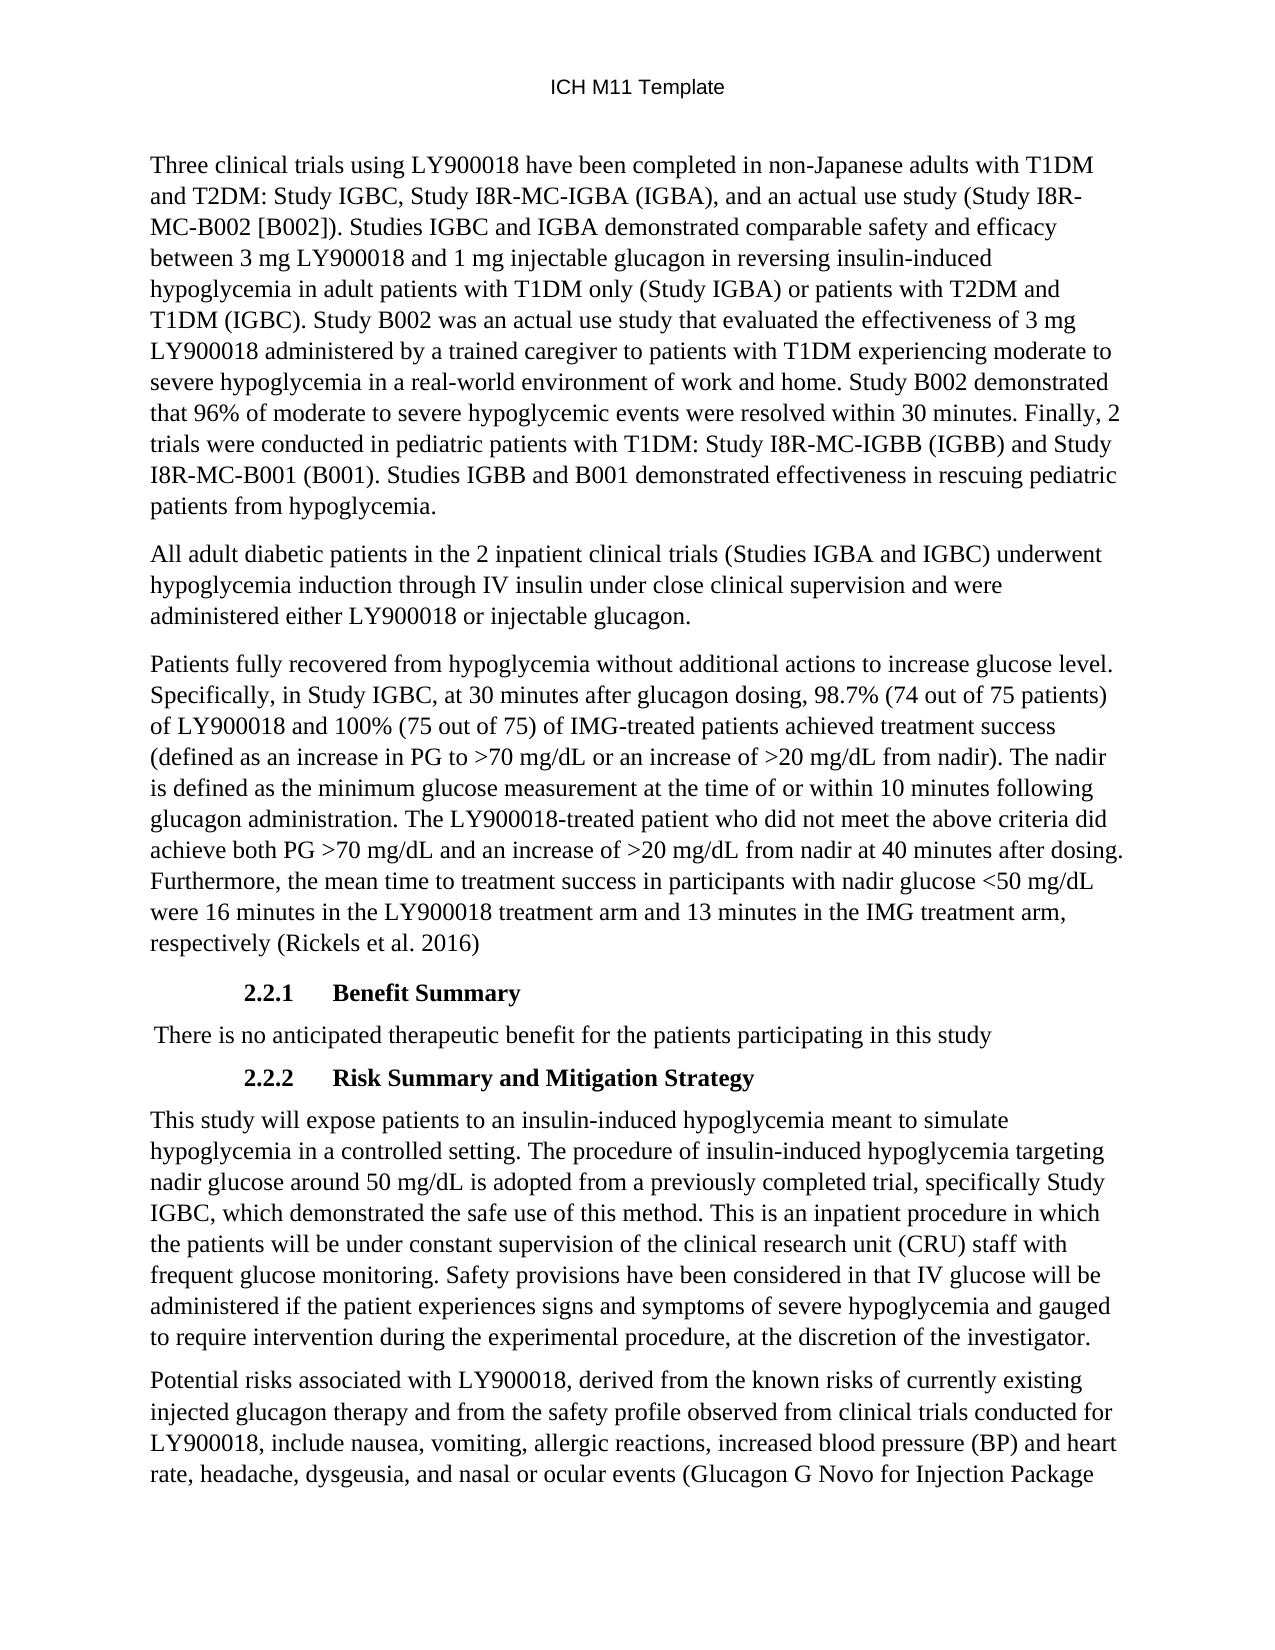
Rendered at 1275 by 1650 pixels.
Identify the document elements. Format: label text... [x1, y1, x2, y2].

text This study will expose patients to an insulin-induced hypoglycemia meant to simulate hypoglycemia in a controlled setting. The procedure of insulin-induced hypoglycemia targeting nadir glucose around 50 mg/dL is adopted from a previously completed trial, specifically Study IGBC, which demonstrated the safe use of this method. This is an inpatient procedure in which the patients will be under constant supervision of the clinical research unit (CRU) staff with frequent glucose monitoring. Safety provisions have been considered in that IV glucose will be administered if the patient experiences signs and symptoms of severe hypoglycemia and gauged to require intervention during the experimental procedure, at the discretion of the investigator. [150, 1105, 1125, 1351]
text Patients fully recovered from hypoglycemia without additional actions to increase glucose level. Specifically, in Study IGBC, at 30 minutes after glucagon dosing, 98.7% (74 out of 75 patients) of LY900018 and 100% (75 out of 75) of IMG-treated patients achieved treatment success (defined as an increase in PG to >70 mg/dL or an increase of >20 mg/dL from nadir). The nadir is defined as the minimum glucose measurement at the time of or within 10 minutes following glucagon administration. The LY900018-treated patient who did not meet the above criteria did achieve both PG >70 mg/dL and an increase of >20 mg/dL from nadir at 40 minutes after dosing. Furthermore, the mean time to treatment success in participants with nadir glucose <50 mg/dL were 16 minutes in the LY900018 treatment arm and 13 minutes in the IMG treatment arm, respectively (Rickels et al. 2016) [150, 649, 1125, 957]
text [150, 1366, 1125, 1487]
subtitle Benefit Summary [244, 976, 1125, 1007]
text There is no anticipated therapeutic benefit for the patients participating in this study [153, 1020, 1125, 1048]
text Three clinical trials using LY900018 have been completed in non-Japanese adults with T1DM and T2DM: Study IGBC, Study I8R-MC-IGBA (IGBA), and an actual use study (Study I8R-MC-B002 [B002]). Studies IGBC and IGBA demonstrated comparable safety and efficacy between 3 mg LY900018 and 1 mg injectable glucagon in reversing insulin-induced hypoglycemia in adult patients with T1DM only (Study IGBA) or patients with T2DM and T1DM (IGBC). Study B002 was an actual use study that evaluated the effectiveness of 3 mg LY900018 administered by a trained caregiver to patients with T1DM experiencing moderate to severe hypoglycemia in a real-world environment of work and home. Study B002 demonstrated that 96% of moderate to severe hypoglycemic events were resolved within 30 minutes. Finally, 2 trials were conducted in pediatric patients with T1DM: Study I8R-MC-IGBB (IGBB) and Study I8R-MC-B001 (B001). Studies IGBB and B001 demonstrated effectiveness in rescuing pediatric patients from hypoglycemia. [150, 150, 1125, 520]
subtitle Risk Summary and Mitigation Strategy [244, 1061, 1125, 1092]
text All adult diabetic patients in the 2 inpatient clinical trials (Studies IGBA and IGBC) underwent hypoglycemia induction through IV insulin under close clinical supervision and were administered either LY900018 or injectable glucagon. [150, 539, 1125, 630]
